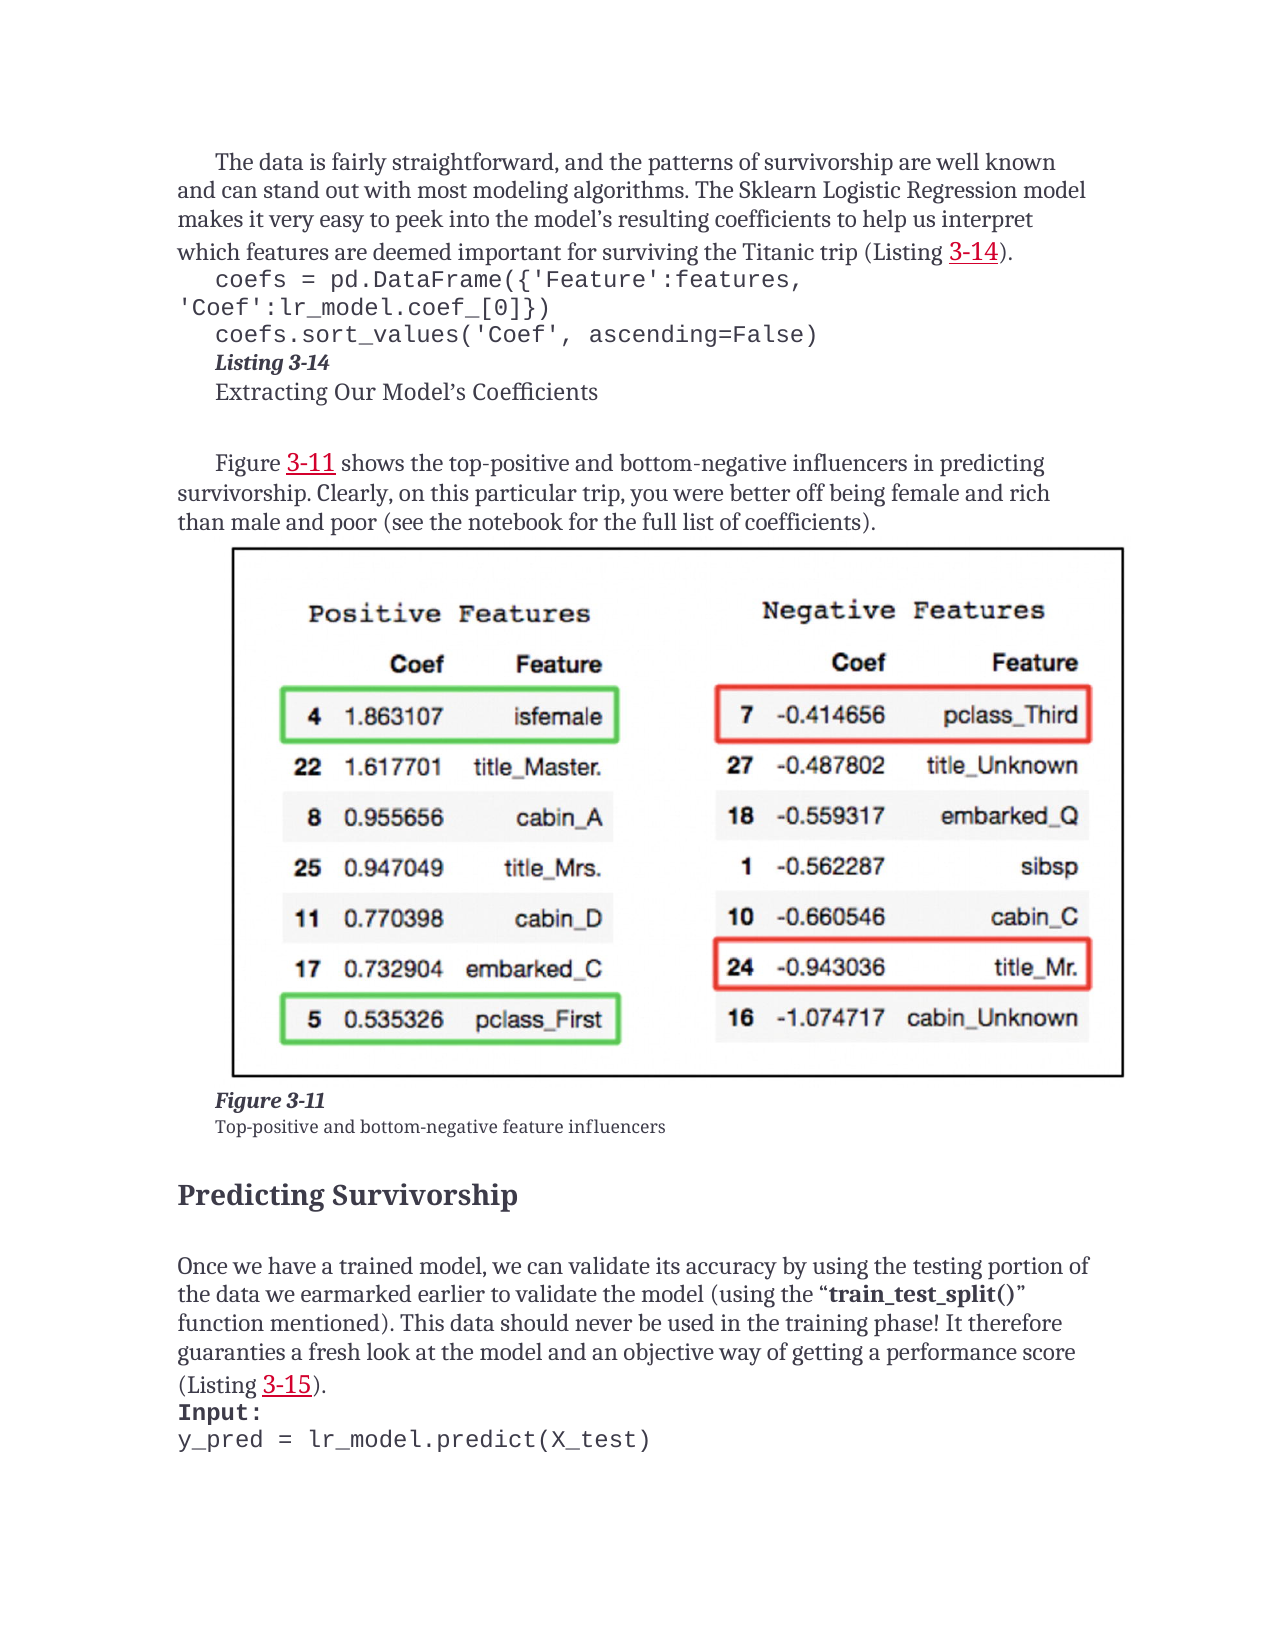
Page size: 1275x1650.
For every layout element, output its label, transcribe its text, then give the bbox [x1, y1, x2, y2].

text Top-positive and bottom-negative feature inf luencers [177, 1114, 1098, 1138]
text Input: [177, 1401, 1098, 1428]
text Extracting Our Model’s Coefficients [177, 376, 1098, 407]
text Once we have a trained model, we can validate its accuracy by using the testing portion of the data we earmarked earlier to validate the model (using the “train_test_split()” function mentioned). This data should never be used in the training phase! It therefore guaranties a fresh look at the model and an objective way of getting a performance score (Listing 3-15). [177, 1252, 1098, 1401]
text coefs = pd.DataFrame({'Feature':features, 'Coef':lr_model.coef_[0]}) [177, 268, 1098, 322]
text Figure 3-11 [177, 1088, 1098, 1114]
text y_pred = lr_model.predict(X_test) [177, 1428, 1098, 1455]
picture [214, 536, 1136, 1088]
text Listing 3-14 [177, 349, 1098, 376]
text The data is fairly straightforward, and the patterns of survivorship are well known and can stand out with most modeling algorithms. The Sklearn Logistic Regression model makes it very easy to peek into the model’s resulting coefficients to help us interpret which features are deemed important for surviving the Titanic trip (Listing 3-14). [177, 148, 1098, 268]
text Figure 3-11 shows the top-positive and bottom-negative influencers in predicting survivorship. Clearly, on this particular trip, you were better off being female and rich than male and poor (see the notebook for the full list of coefficients). [177, 444, 1098, 536]
text coefs.sort_values('Coef', ascending=False) [177, 322, 1098, 349]
text Predicting Survivorship [177, 1176, 1098, 1214]
